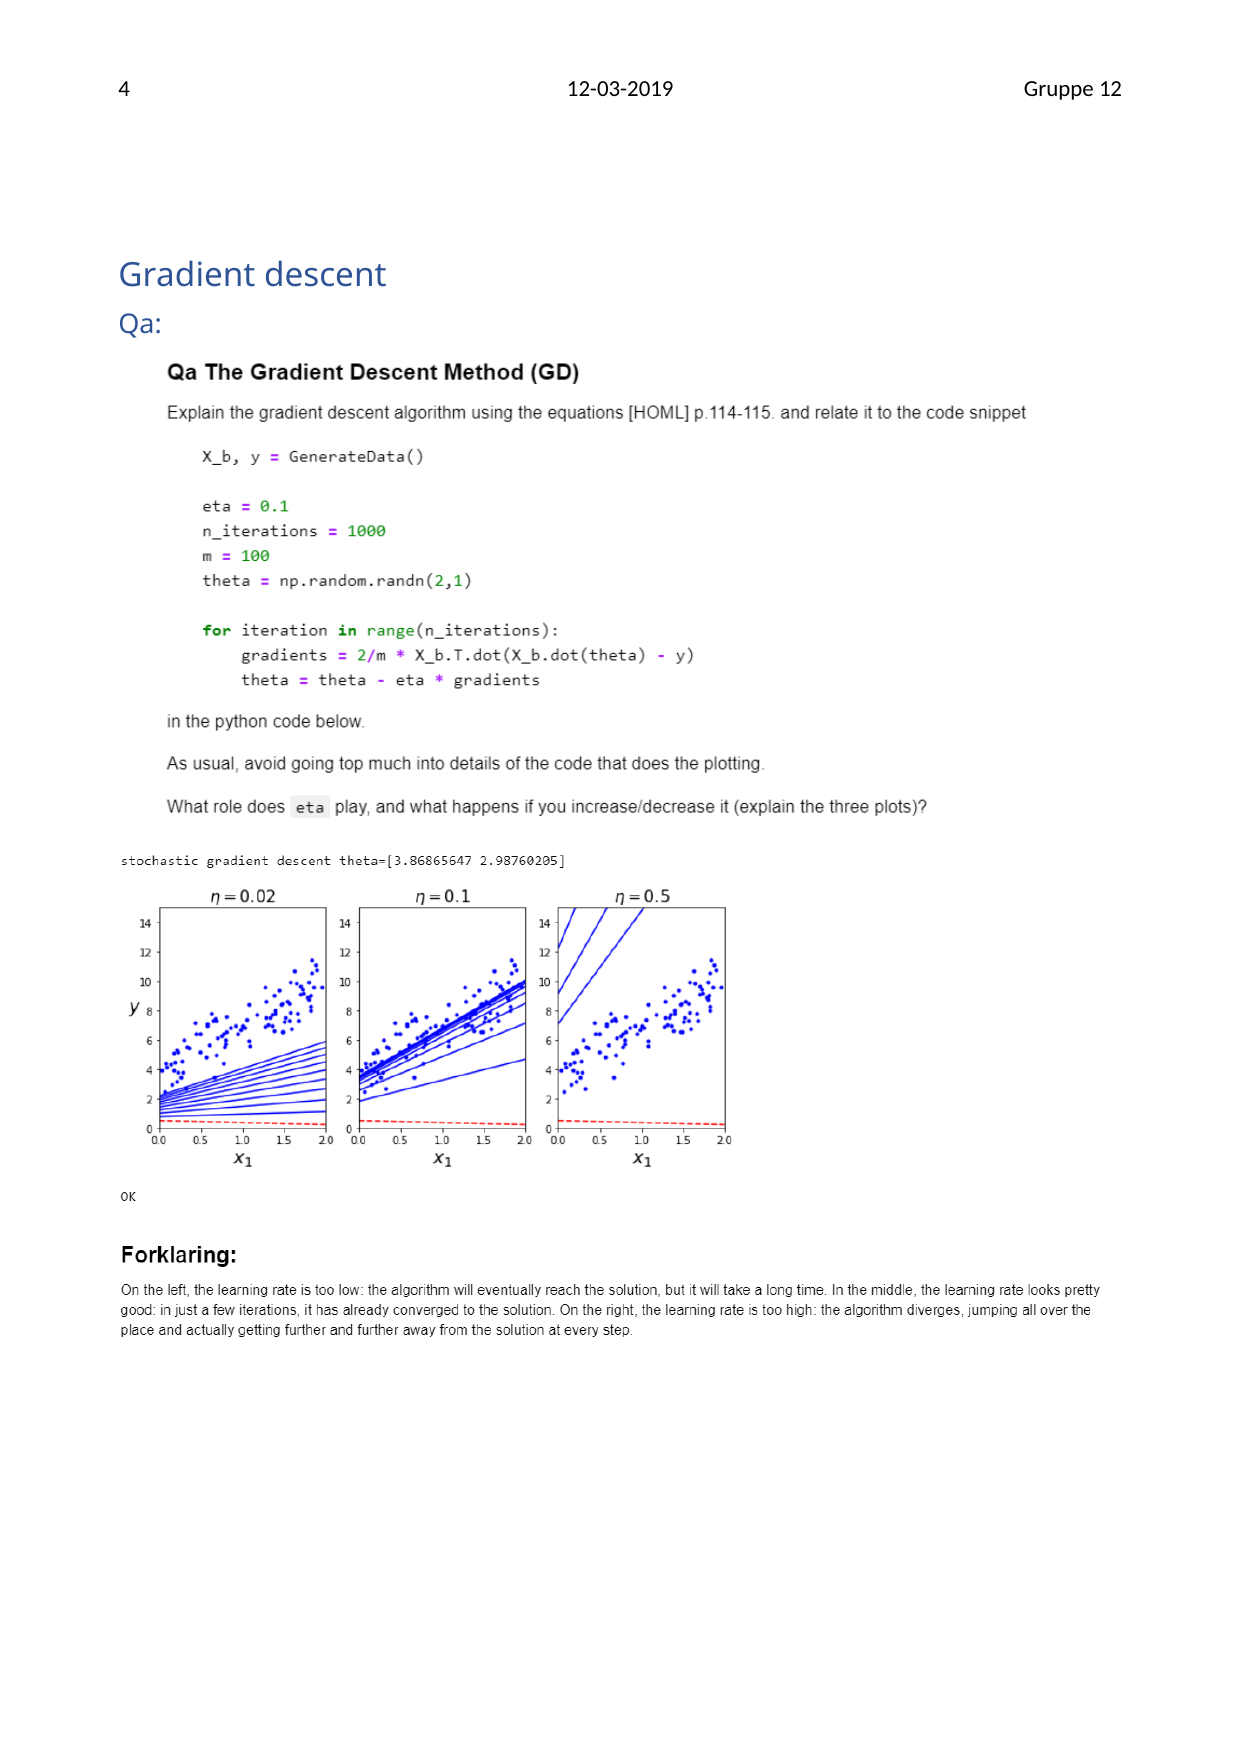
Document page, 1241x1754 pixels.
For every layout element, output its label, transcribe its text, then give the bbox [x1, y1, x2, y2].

picture [118, 344, 1123, 831]
picture [118, 849, 1123, 1362]
subtitle Qa: [118, 304, 1122, 341]
subtitle Gradient descent [118, 251, 1122, 297]
